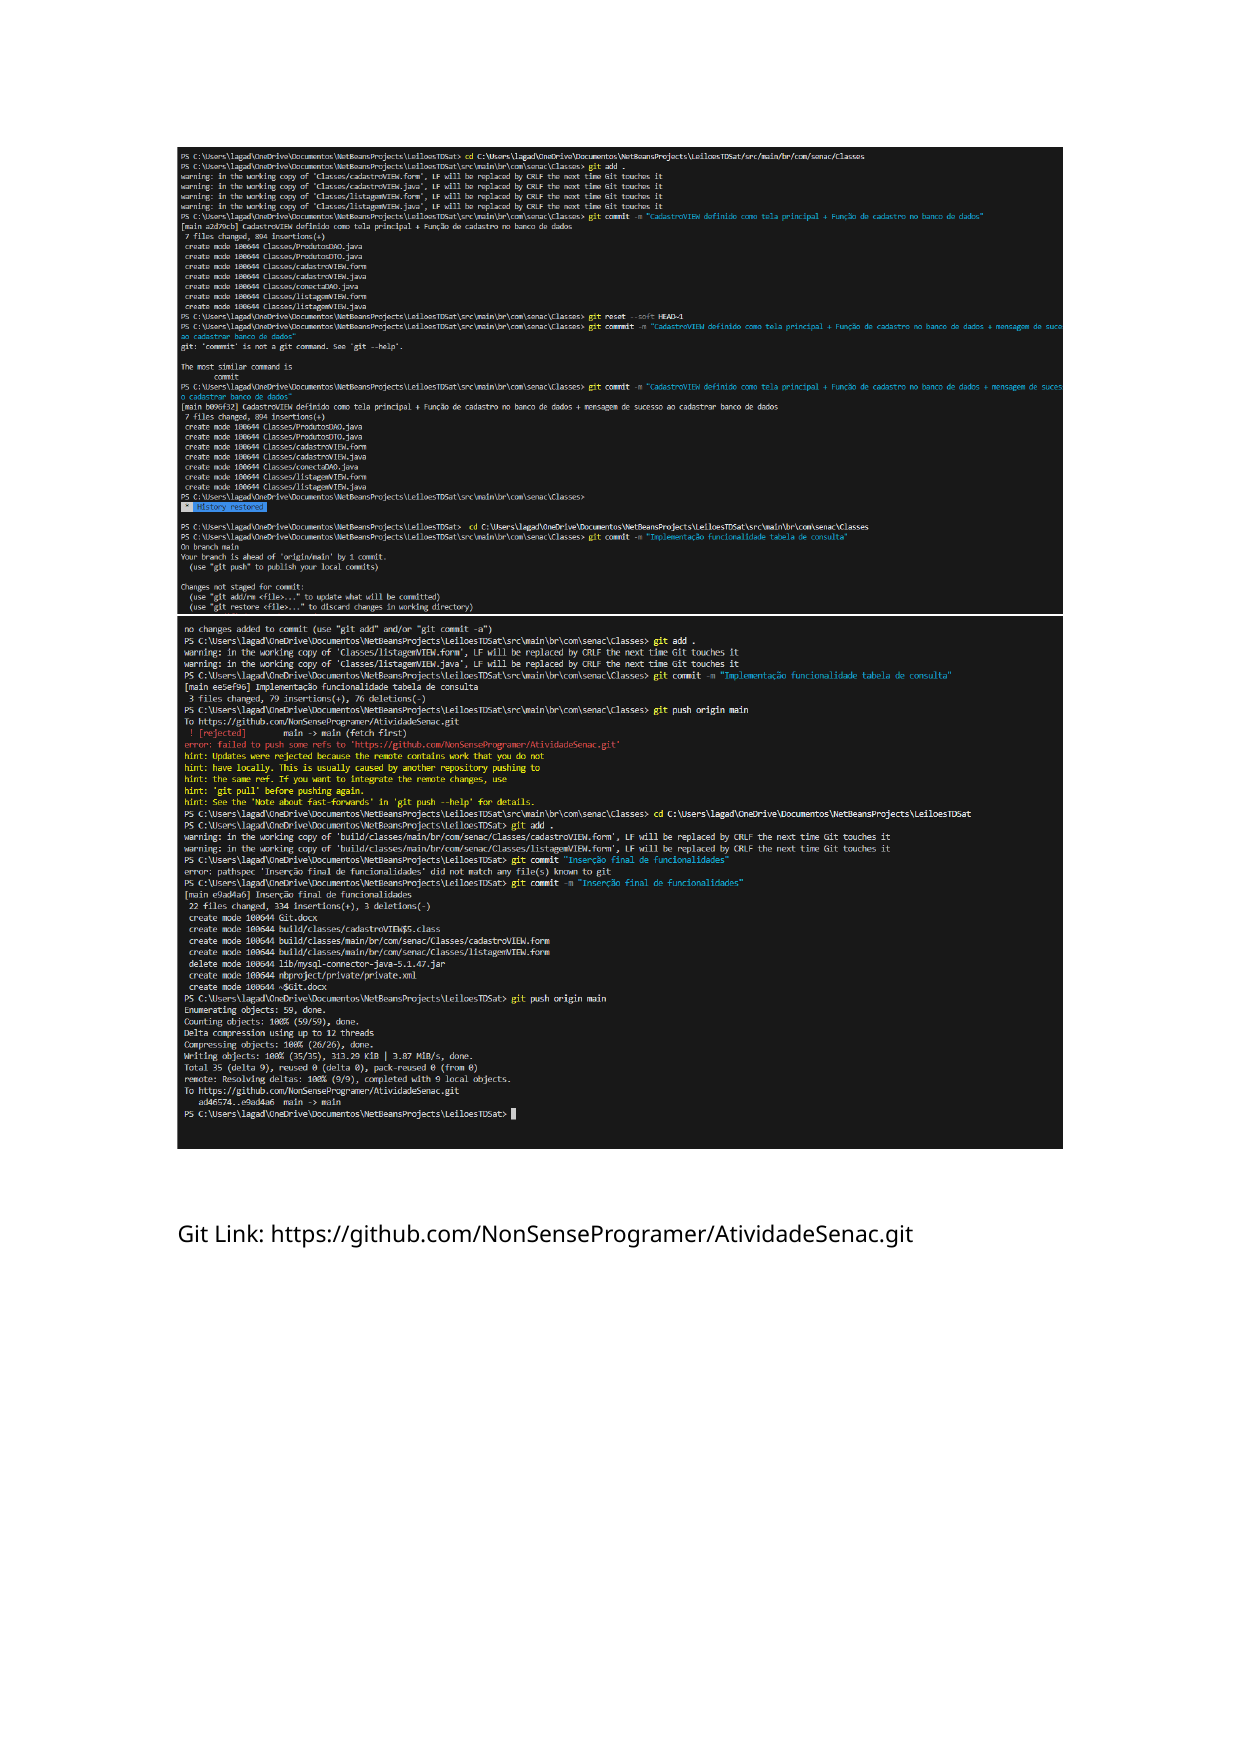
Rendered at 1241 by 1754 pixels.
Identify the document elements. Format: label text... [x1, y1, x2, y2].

picture [177, 147, 1063, 614]
text Git Link: https://github.com/NonSenseProgramer/AtividadeSenac.git [177, 1218, 1063, 1249]
picture [177, 616, 1063, 1149]
